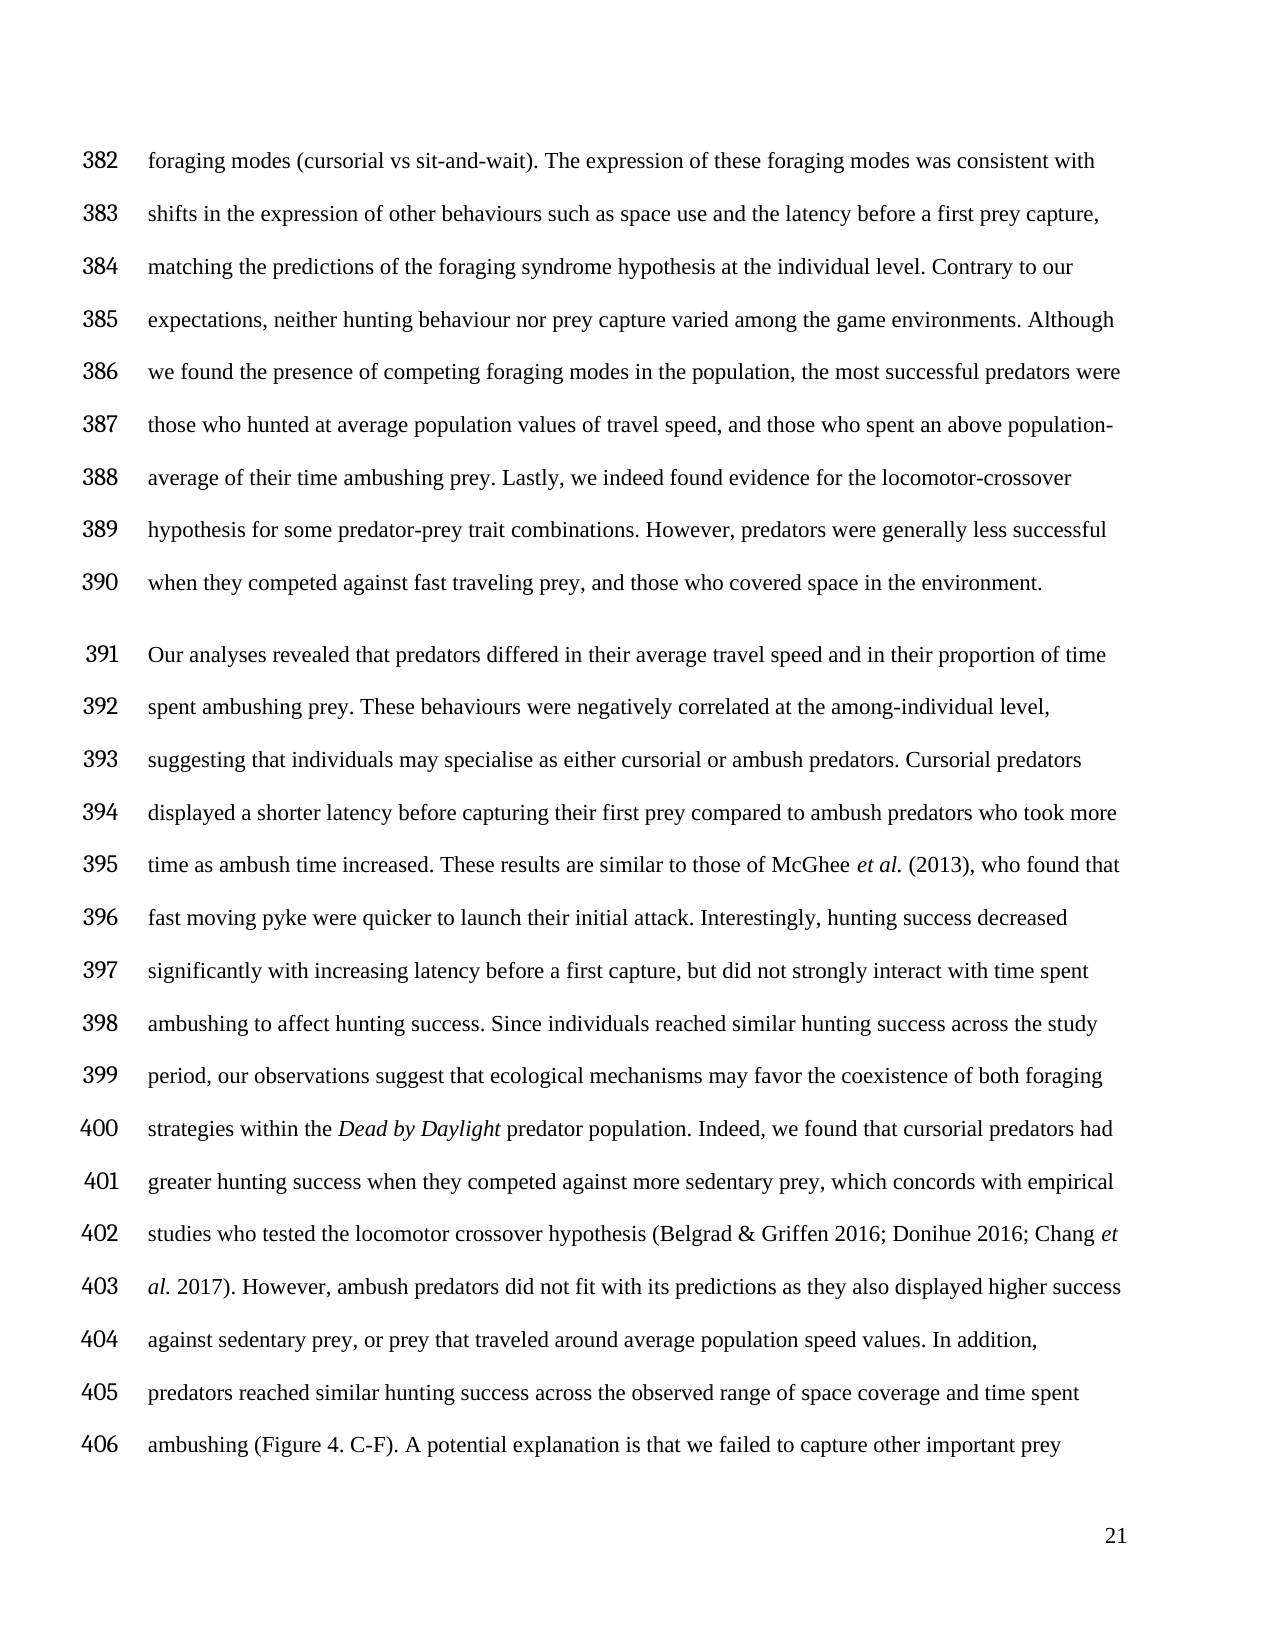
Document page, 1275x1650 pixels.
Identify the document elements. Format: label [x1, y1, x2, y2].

text [148, 641, 1127, 1458]
text [148, 148, 1127, 596]
